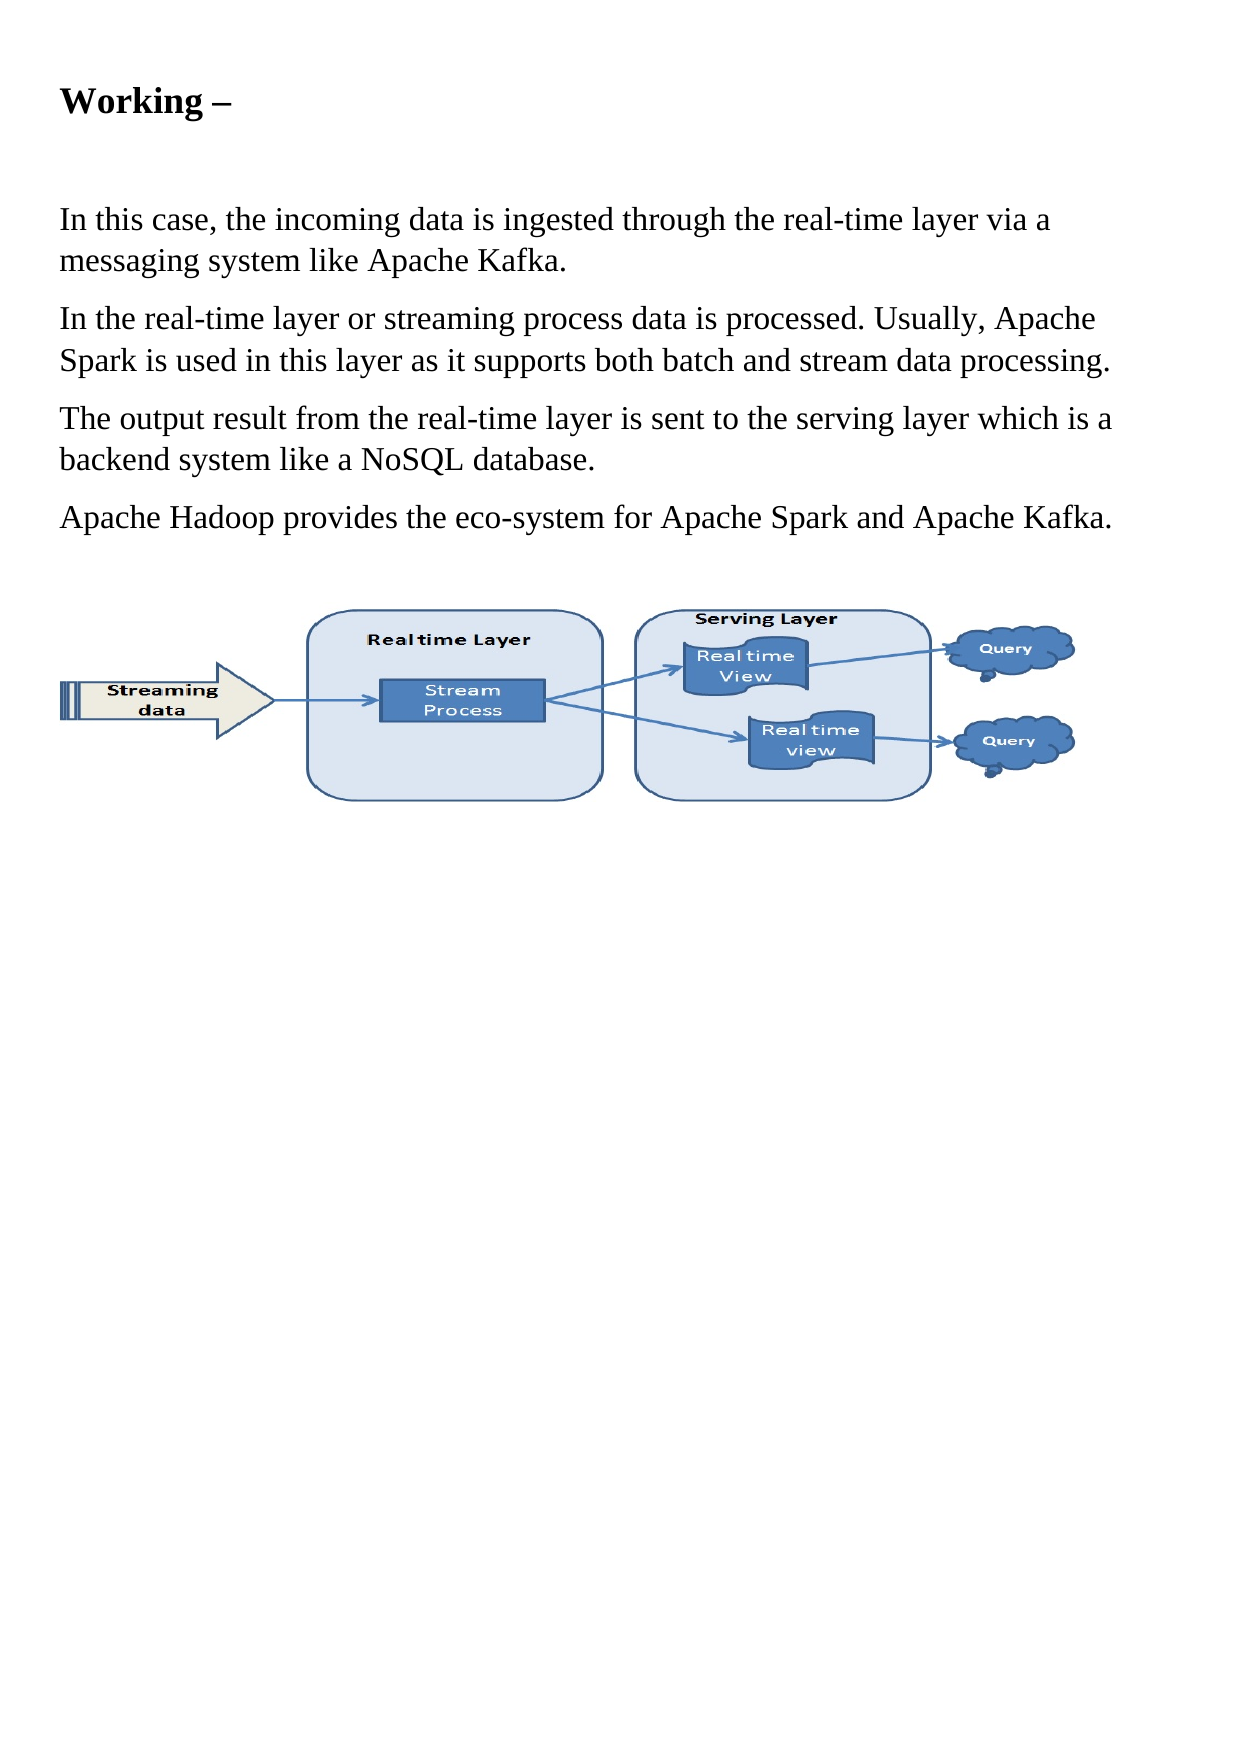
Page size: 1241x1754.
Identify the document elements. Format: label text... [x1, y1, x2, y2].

text Apache Hadoop provides the eco-system for Apache Spark and Apache Kafka. [59, 497, 1167, 536]
text In the real-time layer or streaming process data is processed. Usually, Apache Spark is used in this layer as it supports both batch and stream data processing. [59, 299, 1167, 378]
text Working – [59, 78, 1167, 121]
text In this case, the incoming data is ingested through the real-time layer via a messaging system like Apache Kafka. [59, 199, 1167, 279]
text The output result from the real-time layer is sent to the serving layer which is a backend system like a NoSQL database. [59, 398, 1167, 478]
picture [59, 602, 1077, 802]
